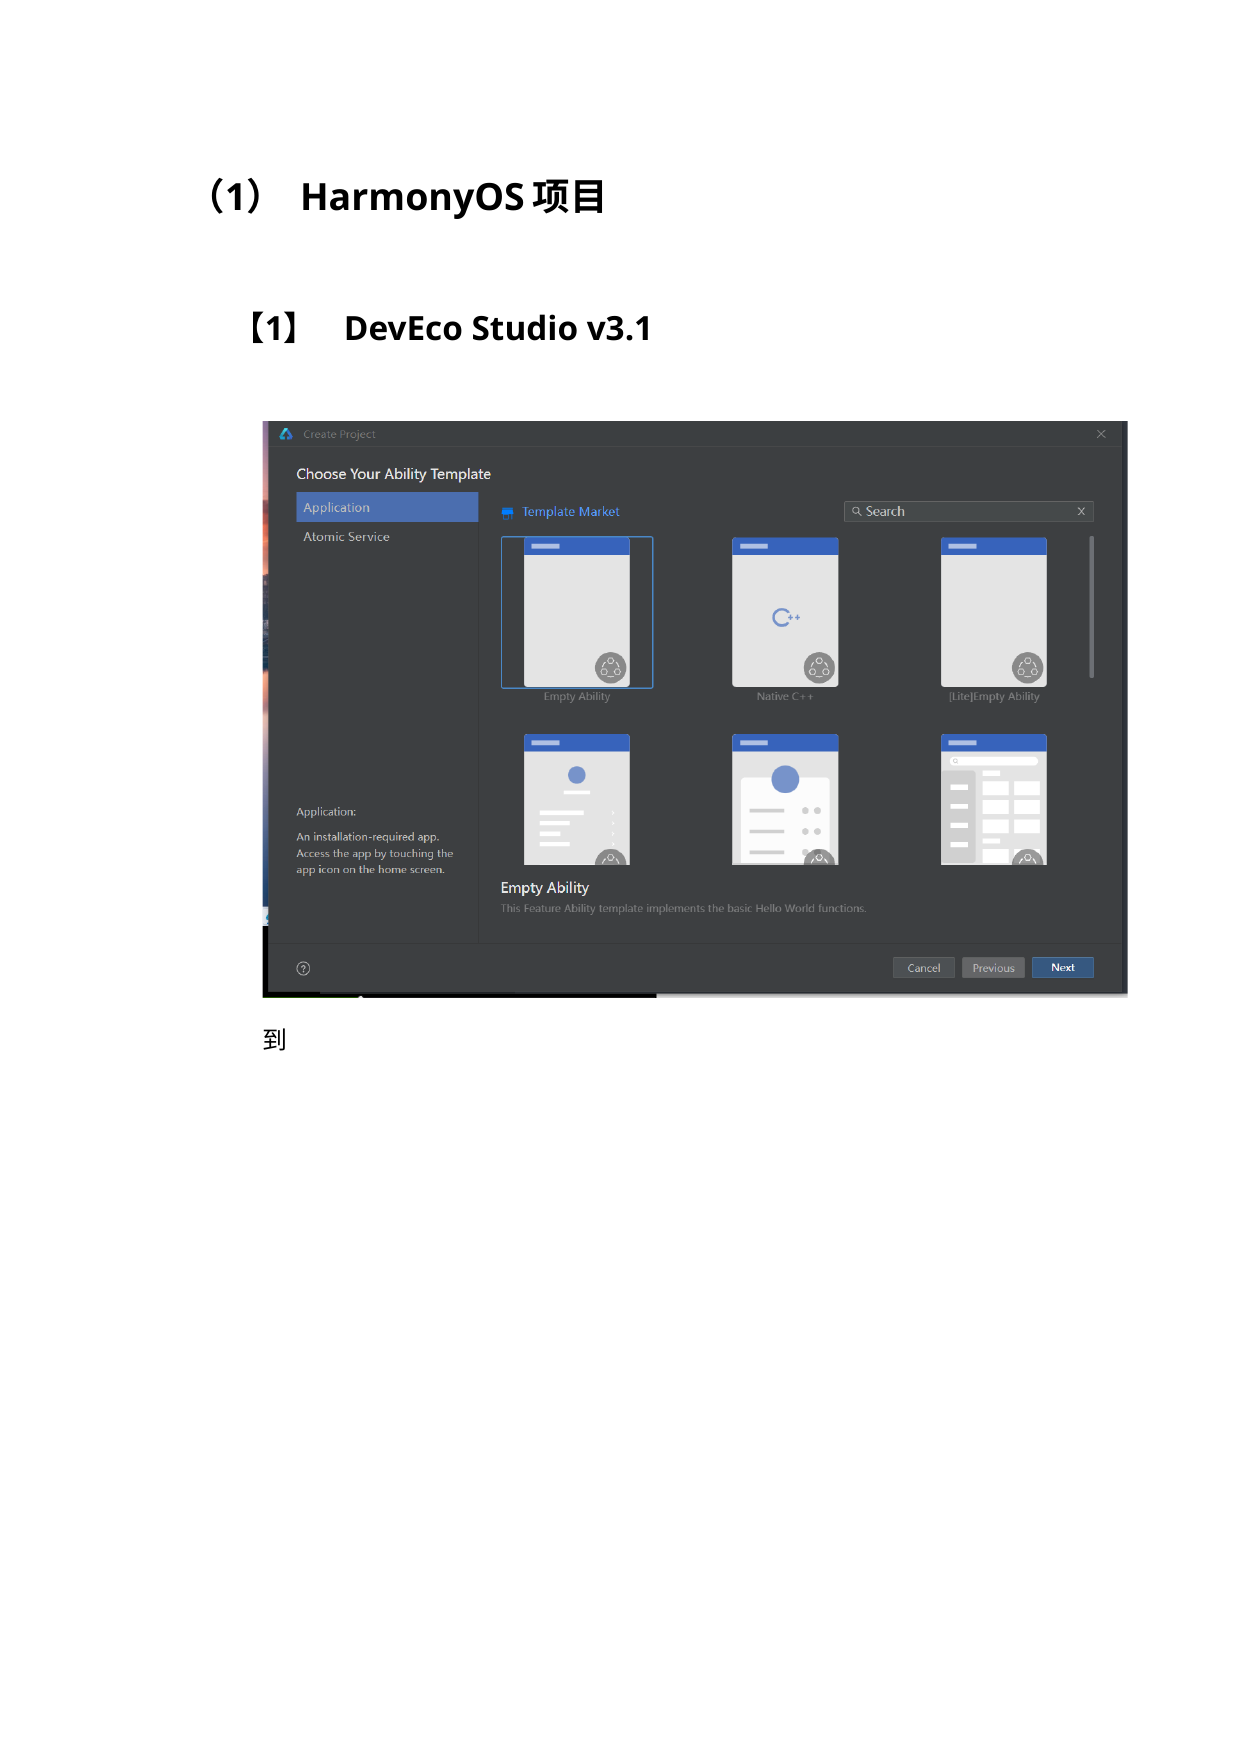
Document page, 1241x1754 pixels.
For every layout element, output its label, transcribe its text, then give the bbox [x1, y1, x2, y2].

subtitle HarmonyOS项目 [187, 162, 1053, 227]
subtitle DevEco Studio v3.1 [231, 294, 1053, 359]
list 到 [262, 1006, 1053, 1071]
picture [262, 421, 1128, 998]
